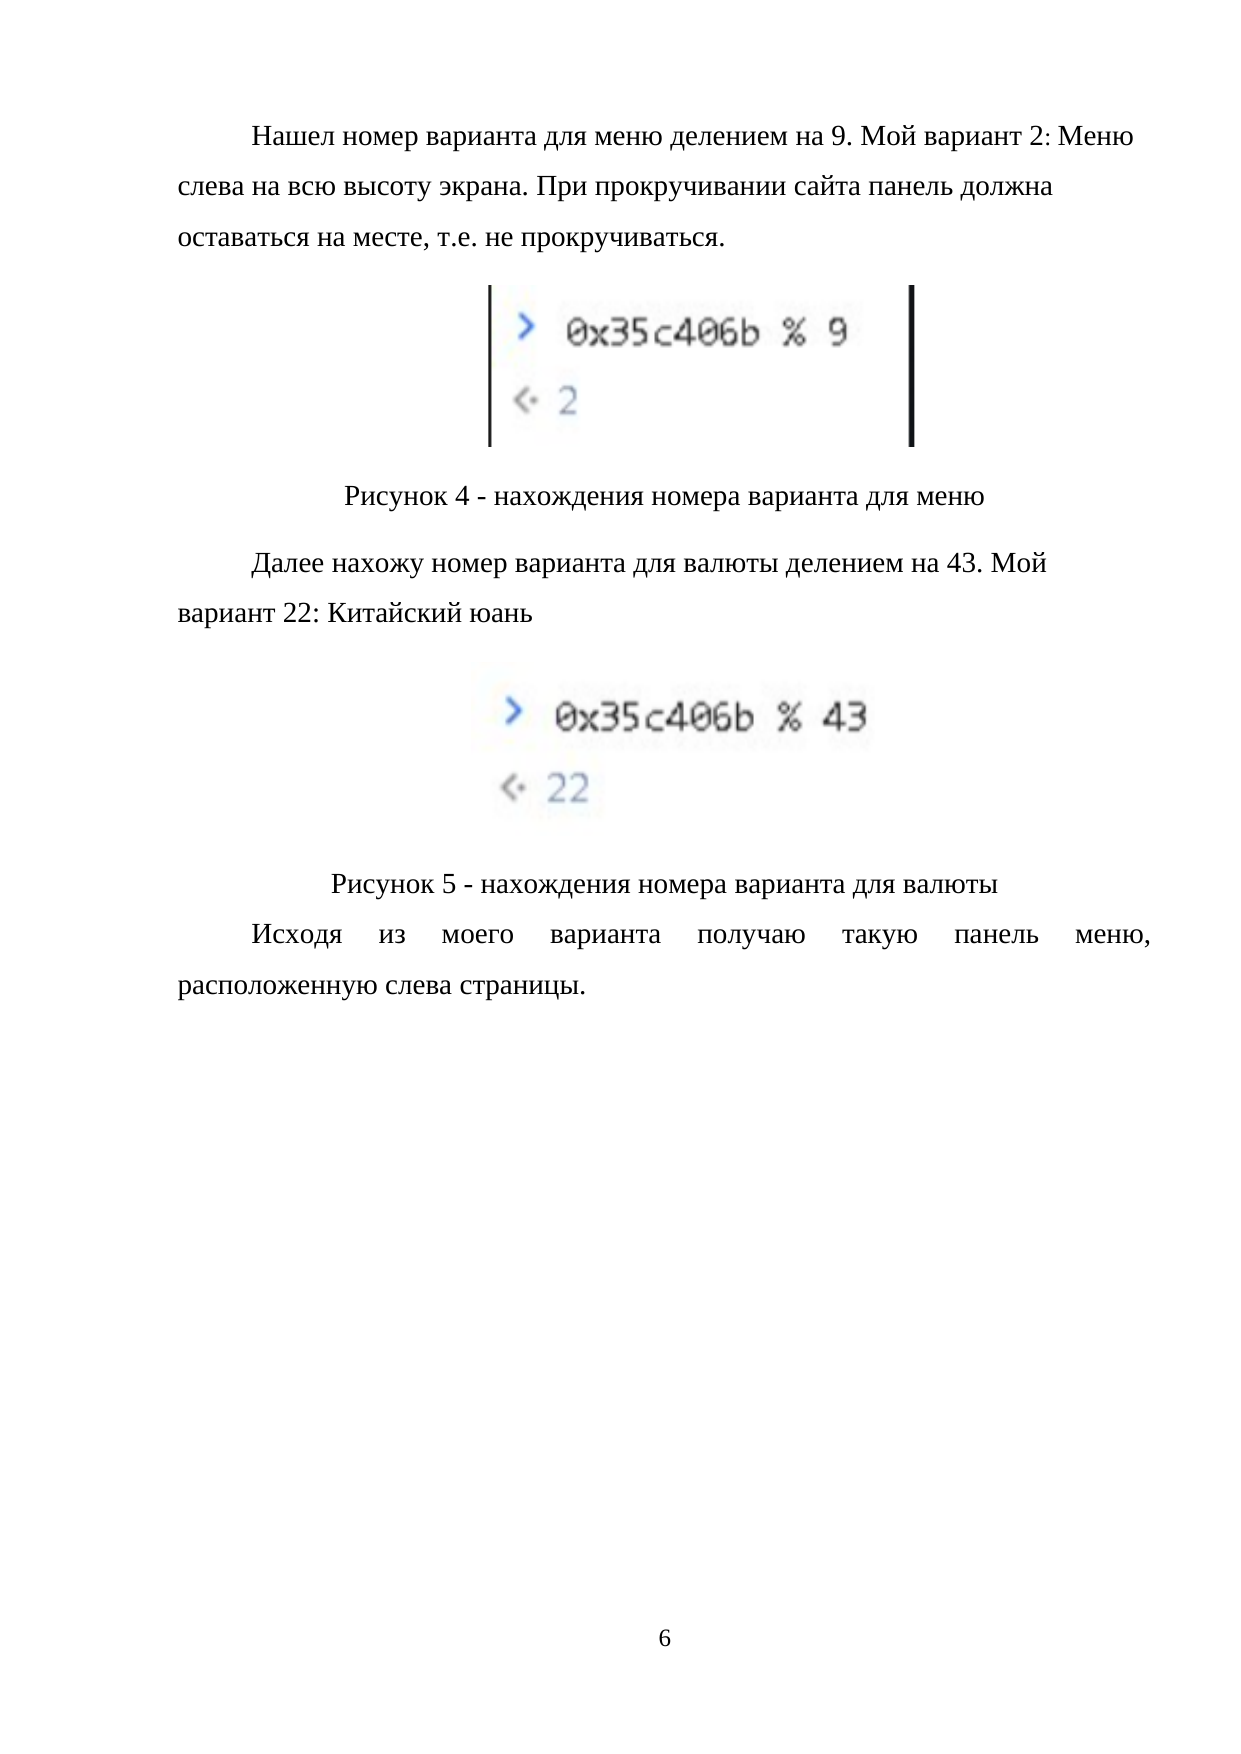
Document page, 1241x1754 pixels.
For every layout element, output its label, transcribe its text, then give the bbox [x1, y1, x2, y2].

text Рисунок 5 - нахождения номера варианта для валюты [177, 866, 1152, 900]
text Исходя из моего варианта получаю такую панель меню, расположенную слева страницы. [177, 917, 1152, 1001]
text Рисунок 4 - нахождения номера варианта для меню [177, 478, 1152, 511]
picture [488, 285, 915, 447]
text Нашел номер варианта для меню делением на 9. Мой вариант 2: Меню слева на всю высоту экрана. При прокручивании сайта панель должна оставаться на месте, т.е. не прокручиваться. [177, 118, 1152, 252]
text Далее нахожу номер варианта для валюты делением на 43. Мой вариант 22: Китайский юань [177, 545, 1152, 628]
picture [470, 662, 932, 836]
